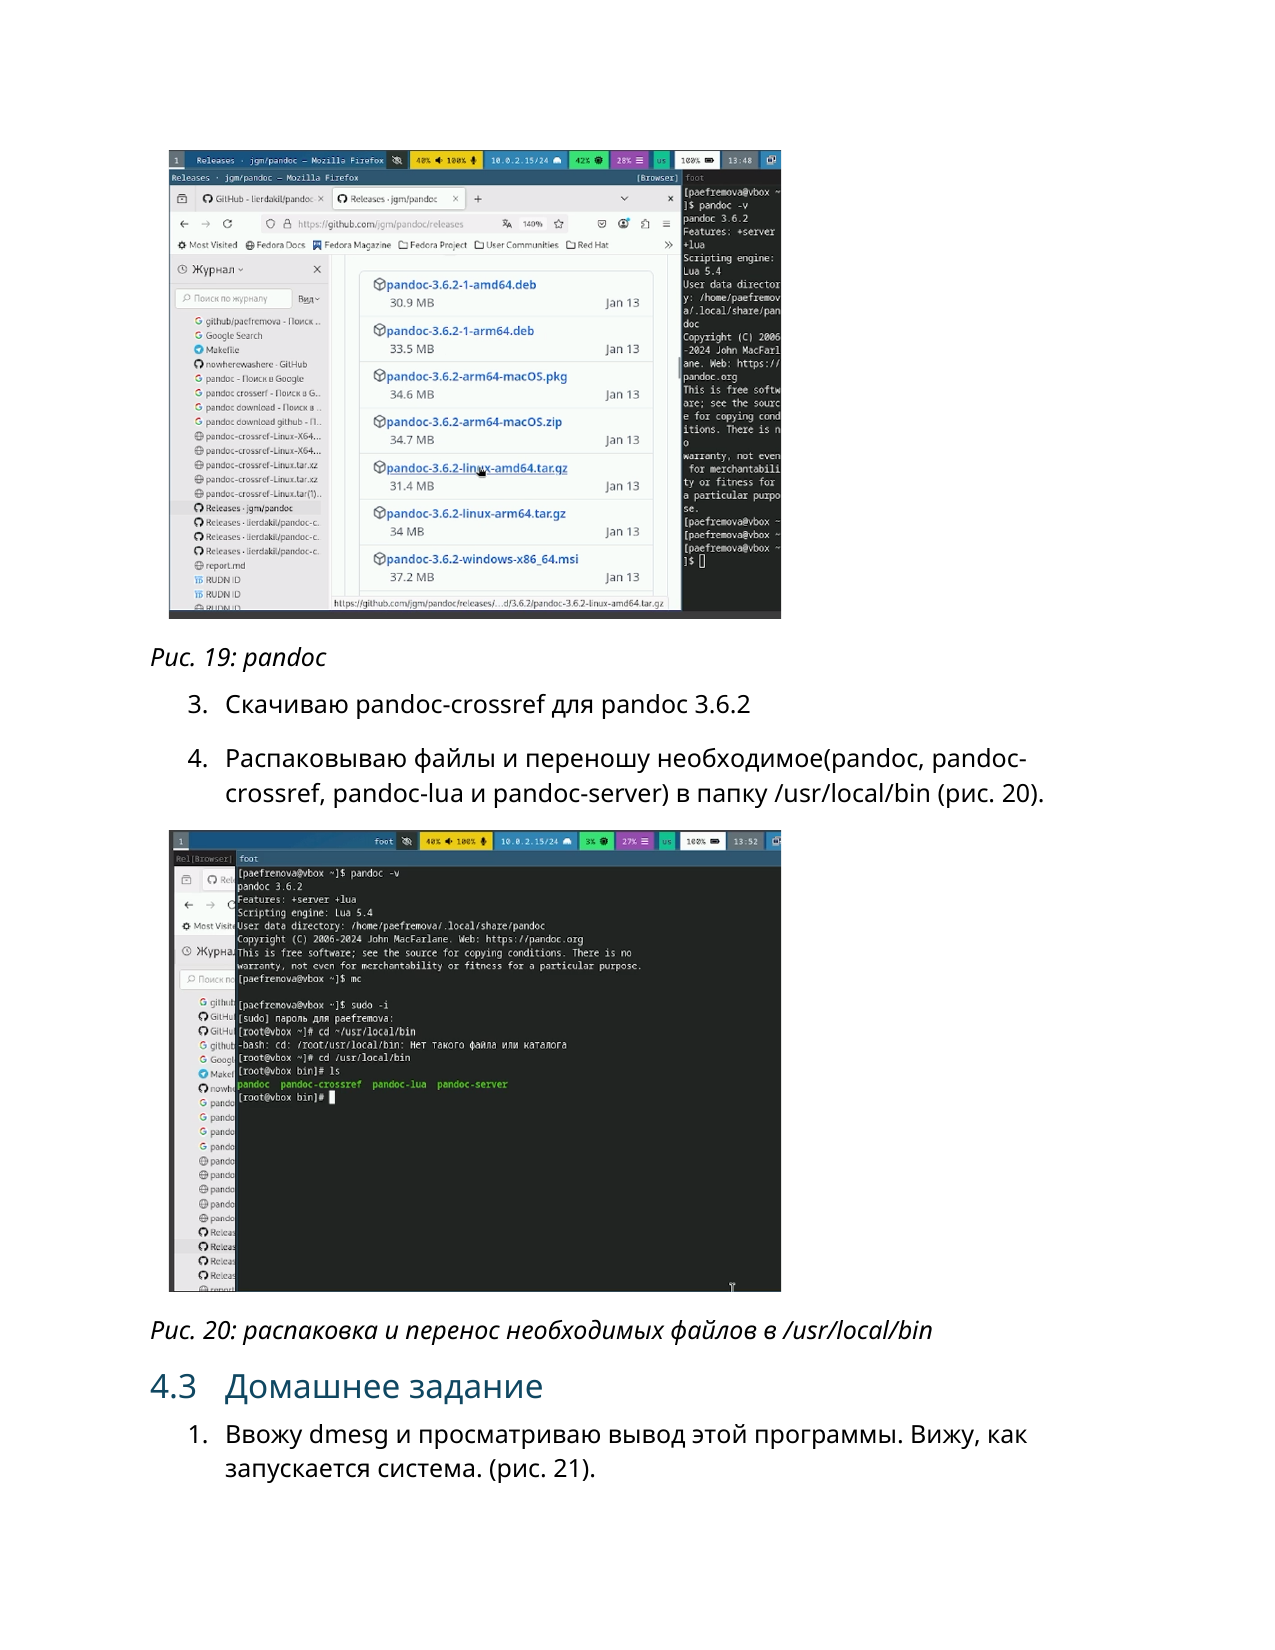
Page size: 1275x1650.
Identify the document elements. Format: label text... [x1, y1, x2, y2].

list Распаковываю файлы и переношу необходимое(pandoc, pandoc-crossref, pandoc-lua и pandoc-server) в папку /usr/local/bin (рис. 20). [187, 741, 1125, 809]
list Ввожу dmesg и просматриваю вывод этой программы. Вижу, как запускается система. (рис. 21). [187, 1417, 1125, 1485]
text Рис. 20: распаковка и перенос необходимых файлов в /usr/local/bin [150, 1312, 1125, 1347]
picture [168, 830, 782, 1292]
list Скачиваю pandoc-crossref для pandoc 3.6.2 [187, 686, 1125, 720]
subtitle 4.3 Домашнее задание [150, 1363, 1125, 1409]
picture [168, 150, 782, 619]
text Рис. 19: pandoc [150, 640, 1125, 674]
